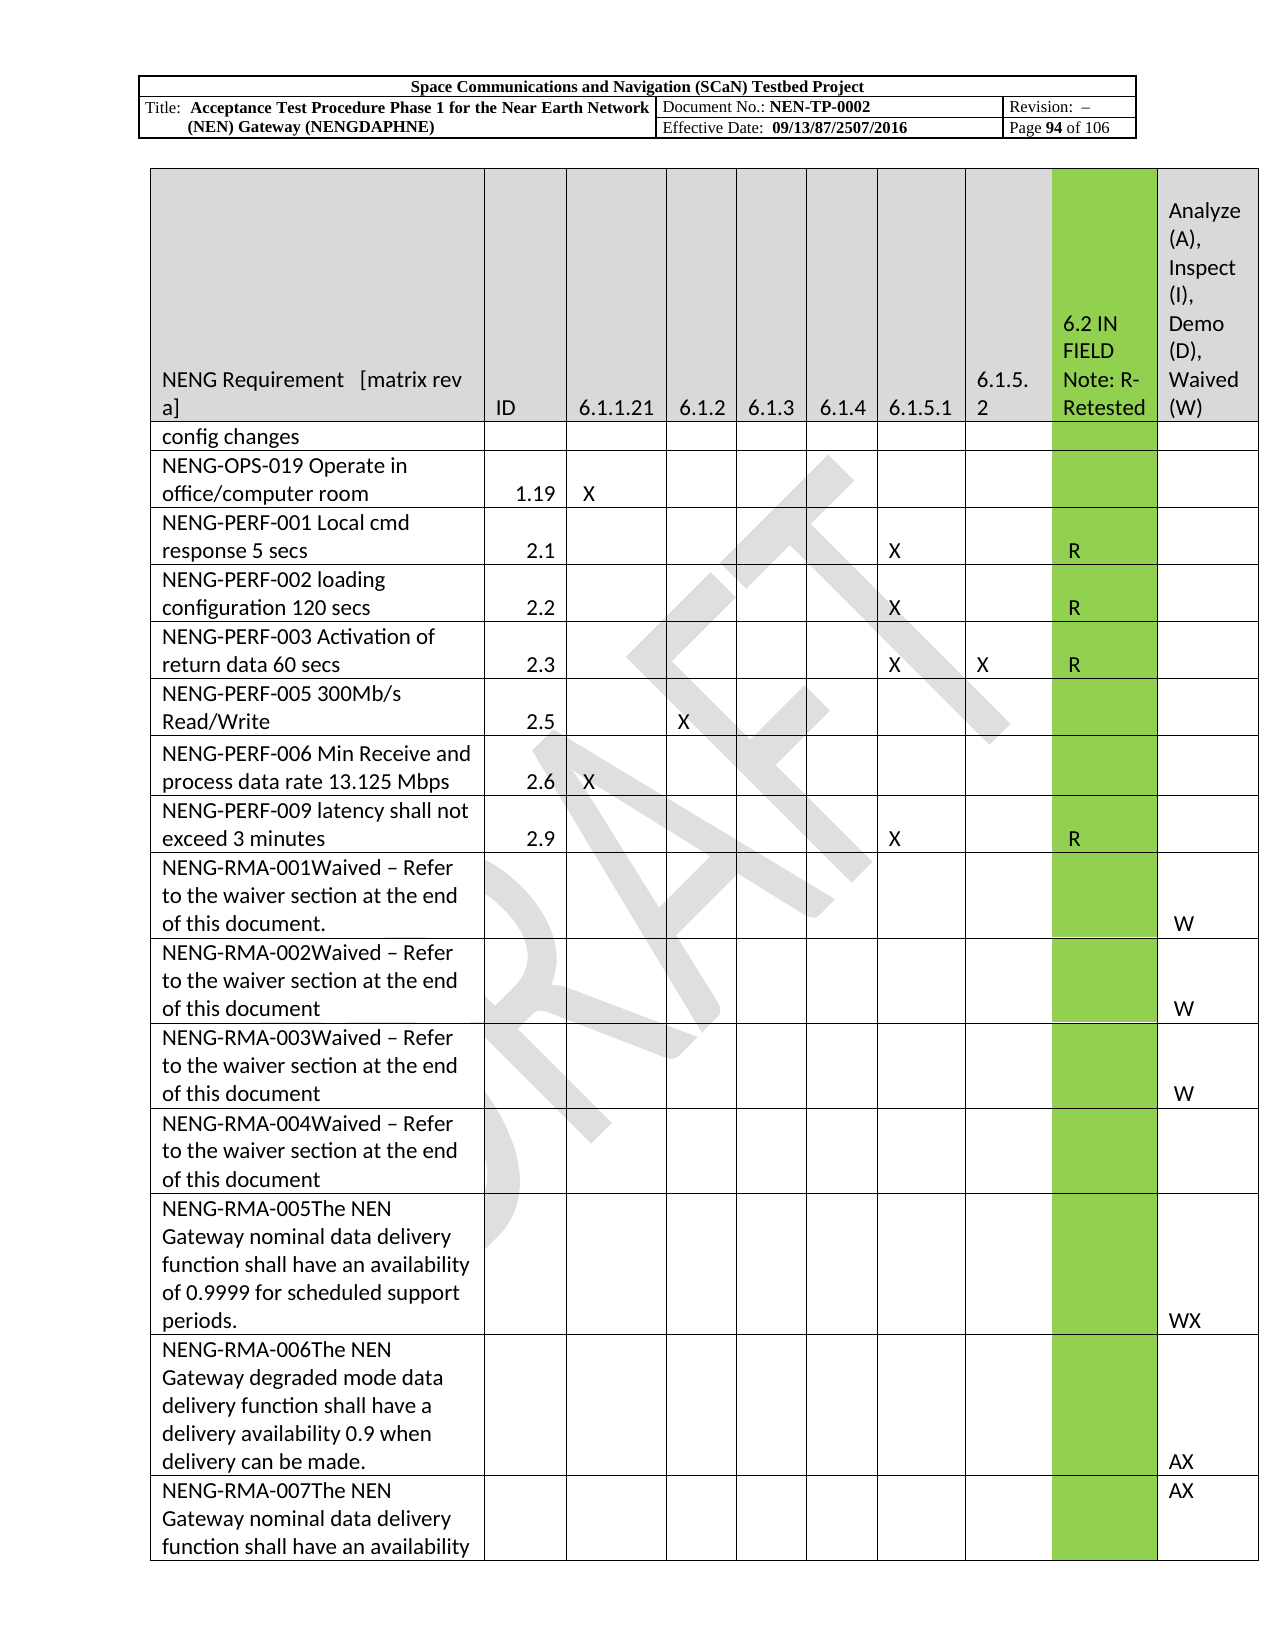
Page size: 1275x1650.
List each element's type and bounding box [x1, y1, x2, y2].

table_cell [567, 622, 666, 678]
table_cell [567, 1476, 666, 1560]
table_cell [151, 622, 484, 678]
table_cell [1052, 508, 1157, 564]
table_cell [878, 1194, 965, 1334]
table_cell [737, 1335, 806, 1475]
table_cell [966, 565, 1052, 621]
table_header [567, 169, 666, 421]
table_cell [667, 939, 736, 1022]
table_cell [151, 1335, 484, 1475]
table_cell [485, 451, 566, 507]
table_cell [966, 451, 1052, 507]
table_cell [485, 853, 566, 937]
table_cell [1158, 679, 1258, 735]
table_cell [667, 1194, 736, 1334]
table_cell [737, 736, 806, 795]
table_cell [807, 508, 877, 564]
table_cell [1158, 796, 1258, 852]
table_cell [878, 1476, 965, 1560]
table_cell [151, 451, 484, 507]
table_cell [807, 622, 877, 678]
table_cell [807, 451, 877, 507]
table_cell [1052, 565, 1157, 621]
table_cell [1158, 451, 1258, 507]
table_cell [485, 939, 566, 1022]
table_cell [966, 508, 1052, 564]
table_cell [737, 853, 806, 937]
table_cell [485, 1109, 566, 1193]
table_cell [966, 622, 1052, 678]
table_cell [878, 508, 965, 564]
table_cell [667, 679, 736, 735]
table_cell [737, 565, 806, 621]
table_cell [485, 1194, 566, 1334]
table_cell [878, 622, 965, 678]
table_cell [567, 853, 666, 937]
table_cell [567, 736, 666, 795]
table_cell [1052, 1194, 1157, 1334]
table_header [151, 169, 484, 421]
table_cell [1052, 853, 1157, 937]
table_cell [667, 796, 736, 852]
table_cell [667, 422, 736, 450]
table_cell [151, 1024, 484, 1108]
table_cell [966, 1476, 1052, 1560]
table_cell [567, 565, 666, 621]
table_cell [667, 1024, 736, 1108]
table_cell [485, 422, 566, 450]
table_header [485, 169, 566, 421]
table_header [966, 169, 1052, 421]
table_cell [878, 451, 965, 507]
table_cell [878, 853, 965, 937]
table_cell [567, 939, 666, 1022]
table_cell [1158, 565, 1258, 621]
table_cell [1158, 508, 1258, 564]
table_cell [807, 1476, 877, 1560]
table_cell [567, 508, 666, 564]
table_cell [1052, 736, 1157, 795]
table_cell [151, 508, 484, 564]
table_cell [737, 679, 806, 735]
table_cell [807, 1024, 877, 1108]
table_cell [737, 422, 806, 450]
table_cell [807, 736, 877, 795]
table_cell [485, 508, 566, 564]
table_cell [878, 939, 965, 1022]
table_header [1158, 169, 1258, 421]
table_cell [878, 1335, 965, 1475]
table_cell [807, 565, 877, 621]
table_cell [1052, 939, 1157, 1022]
table_cell [966, 1024, 1052, 1108]
table_header [1052, 169, 1157, 421]
table_cell [966, 939, 1052, 1022]
table_cell [878, 679, 965, 735]
table_cell [737, 1476, 806, 1560]
table_cell [567, 1024, 666, 1108]
table_cell [1158, 422, 1258, 450]
table_cell [485, 736, 566, 795]
table_cell [667, 1109, 736, 1193]
table_cell [667, 853, 736, 937]
table_cell [485, 1476, 566, 1560]
table_cell [667, 565, 736, 621]
table_cell [151, 736, 484, 795]
table_cell [1158, 1109, 1258, 1193]
table_cell [1052, 1476, 1157, 1560]
table_cell [1158, 1024, 1258, 1108]
table_cell [966, 1194, 1052, 1334]
table_cell [966, 1109, 1052, 1193]
table_cell [1158, 622, 1258, 678]
table_cell [737, 1194, 806, 1334]
table_cell [151, 565, 484, 621]
table_cell [966, 1335, 1052, 1475]
table_cell [485, 1024, 566, 1108]
table_cell [737, 939, 806, 1022]
table_cell [807, 1194, 877, 1334]
table_cell [1052, 451, 1157, 507]
table_cell [878, 1109, 965, 1193]
table_cell [667, 736, 736, 795]
table_cell [485, 1335, 566, 1475]
table_cell [878, 1024, 965, 1108]
table_cell [151, 1109, 484, 1193]
table_cell [567, 1335, 666, 1475]
table_cell [667, 1335, 736, 1475]
table_cell [1158, 939, 1258, 1022]
table_cell [1052, 796, 1157, 852]
table_cell [485, 796, 566, 852]
table_cell [878, 422, 965, 450]
table_cell [966, 736, 1052, 795]
table_cell [966, 796, 1052, 852]
table_cell [737, 622, 806, 678]
table_cell [878, 565, 965, 621]
table_cell [807, 796, 877, 852]
table_cell [151, 422, 484, 450]
table_cell [1052, 622, 1157, 678]
table_cell [737, 796, 806, 852]
table_cell [485, 622, 566, 678]
table_header [878, 169, 965, 421]
table_header [807, 169, 877, 421]
table_cell [1052, 1109, 1157, 1193]
table_cell [807, 1335, 877, 1475]
table_cell [567, 796, 666, 852]
table_cell [1158, 736, 1258, 795]
table_cell [1052, 679, 1157, 735]
table_cell [1052, 1024, 1157, 1108]
table_cell [151, 1476, 484, 1560]
table_header [667, 169, 736, 421]
table_cell [567, 1109, 666, 1193]
table_cell [878, 736, 965, 795]
table_cell [567, 679, 666, 735]
table_cell [807, 939, 877, 1022]
table_cell [151, 1194, 484, 1334]
table_cell [485, 565, 566, 621]
table_cell [1158, 1194, 1258, 1334]
table_cell [667, 622, 736, 678]
table_cell [485, 679, 566, 735]
table_header [737, 169, 806, 421]
table_cell [151, 939, 484, 1022]
table_cell [807, 1109, 877, 1193]
table_cell [966, 679, 1052, 735]
table_cell [737, 1109, 806, 1193]
table_cell [807, 422, 877, 450]
table_cell [737, 451, 806, 507]
table_cell [567, 451, 666, 507]
table_cell [966, 422, 1052, 450]
table_cell [667, 508, 736, 564]
table_cell [737, 1024, 806, 1108]
table_cell [567, 1194, 666, 1334]
table_cell [807, 679, 877, 735]
table_cell [151, 853, 484, 937]
table_cell [1052, 422, 1157, 450]
table_cell [567, 422, 666, 450]
table_cell [151, 796, 484, 852]
table_cell [878, 796, 965, 852]
table_cell [807, 853, 877, 937]
table_cell [1158, 853, 1258, 937]
table_cell [737, 508, 806, 564]
table_cell [1158, 1335, 1258, 1475]
table_cell [1158, 1476, 1258, 1560]
table_cell [667, 451, 736, 507]
table_cell [151, 679, 484, 735]
table_cell [966, 853, 1052, 937]
table_cell [1052, 1335, 1157, 1475]
table_cell [667, 1476, 736, 1560]
